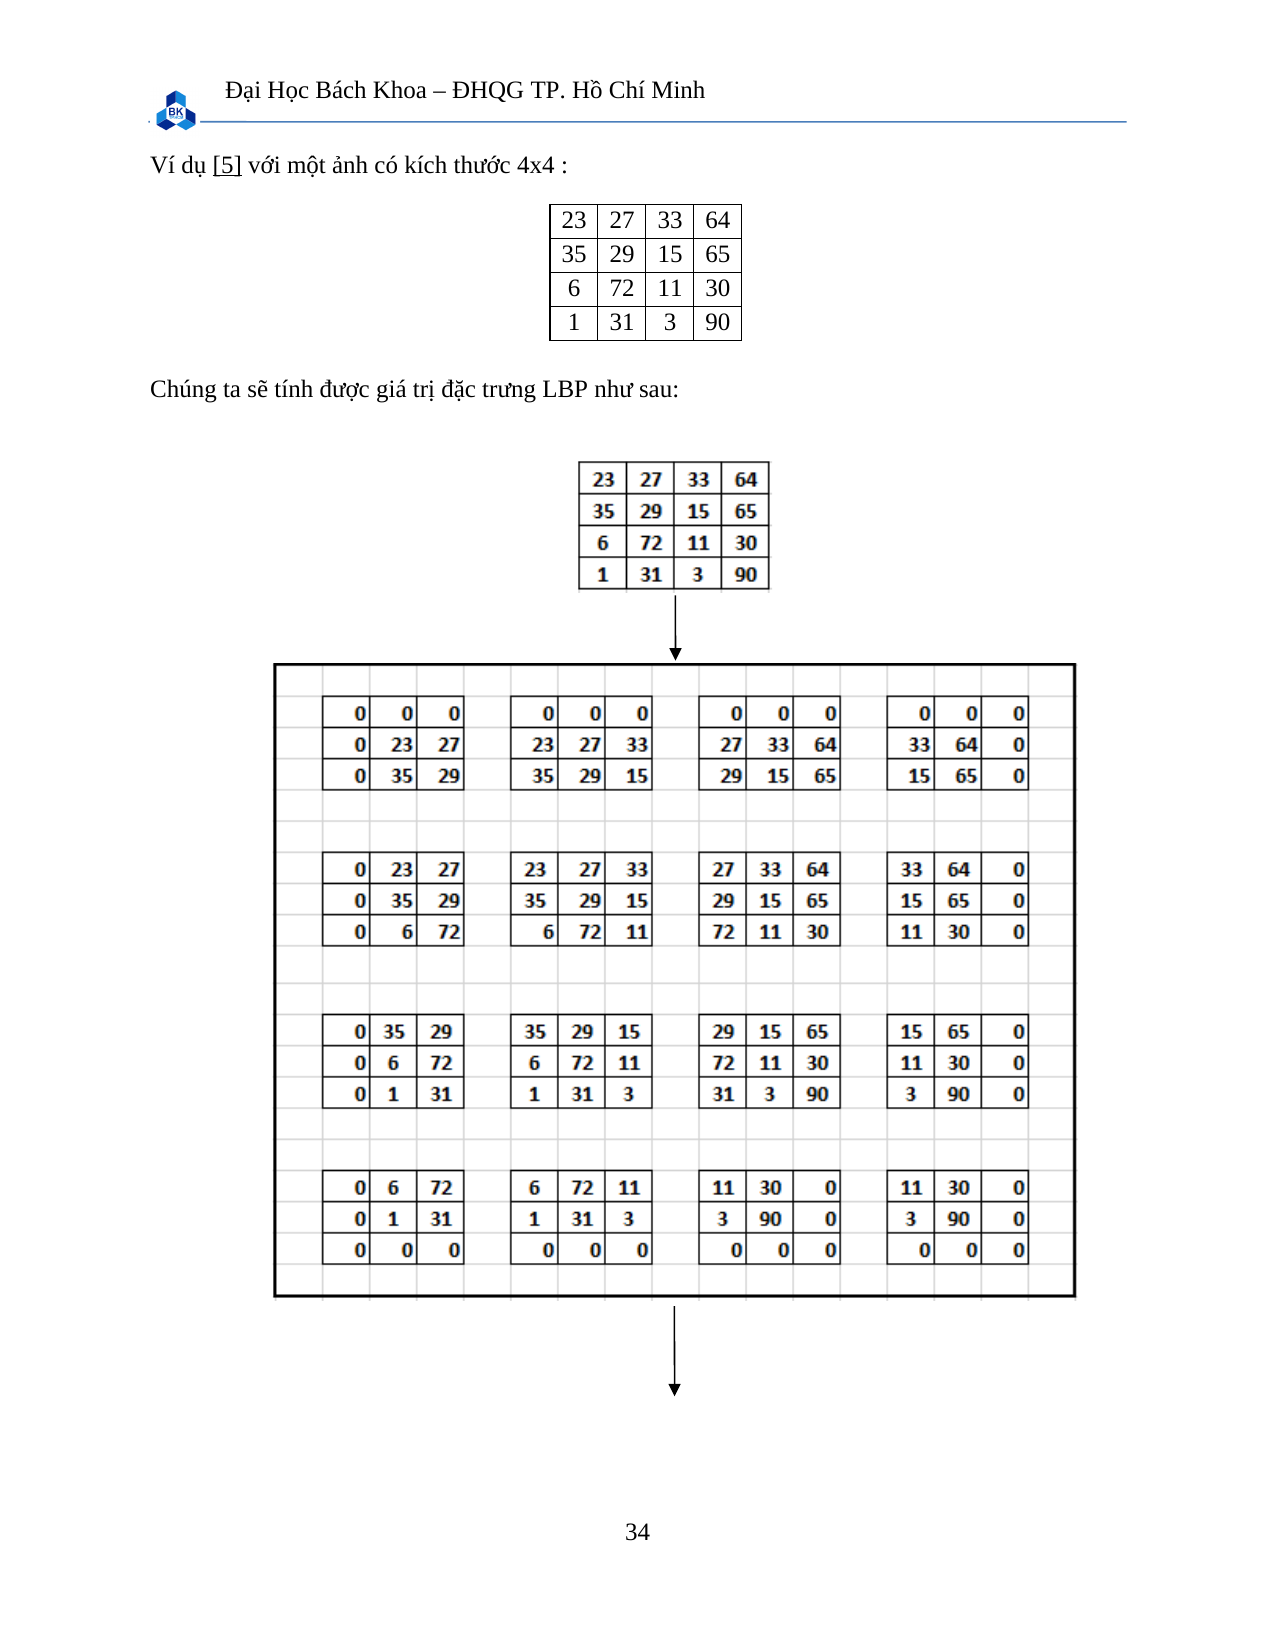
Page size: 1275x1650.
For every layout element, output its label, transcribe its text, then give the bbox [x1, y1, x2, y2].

table_cell 3 [646, 307, 693, 340]
table_cell 1 [551, 307, 597, 340]
table_cell 35 [551, 239, 597, 272]
table_header 64 [694, 205, 741, 238]
picture [272, 663, 1078, 1301]
table_cell 6 [551, 273, 597, 306]
table_header 23 [551, 205, 597, 238]
table_cell 15 [646, 239, 693, 272]
text Ví dụ [5] với một ảnh có kích thước 4x4 : [150, 150, 1125, 179]
table_cell 31 [598, 307, 645, 340]
text Chúng ta sẽ tính được giá trị đặc trưng LBP như sau: [150, 374, 1125, 403]
table_cell 90 [694, 307, 741, 340]
table_cell 72 [598, 273, 645, 306]
picture [577, 461, 773, 593]
table_cell 30 [694, 273, 741, 306]
table_header 33 [646, 205, 693, 238]
table_cell 11 [646, 273, 693, 306]
table_cell 65 [694, 239, 741, 272]
table_header 27 [598, 205, 645, 238]
picture [150, 87, 200, 138]
table_cell 29 [598, 239, 645, 272]
